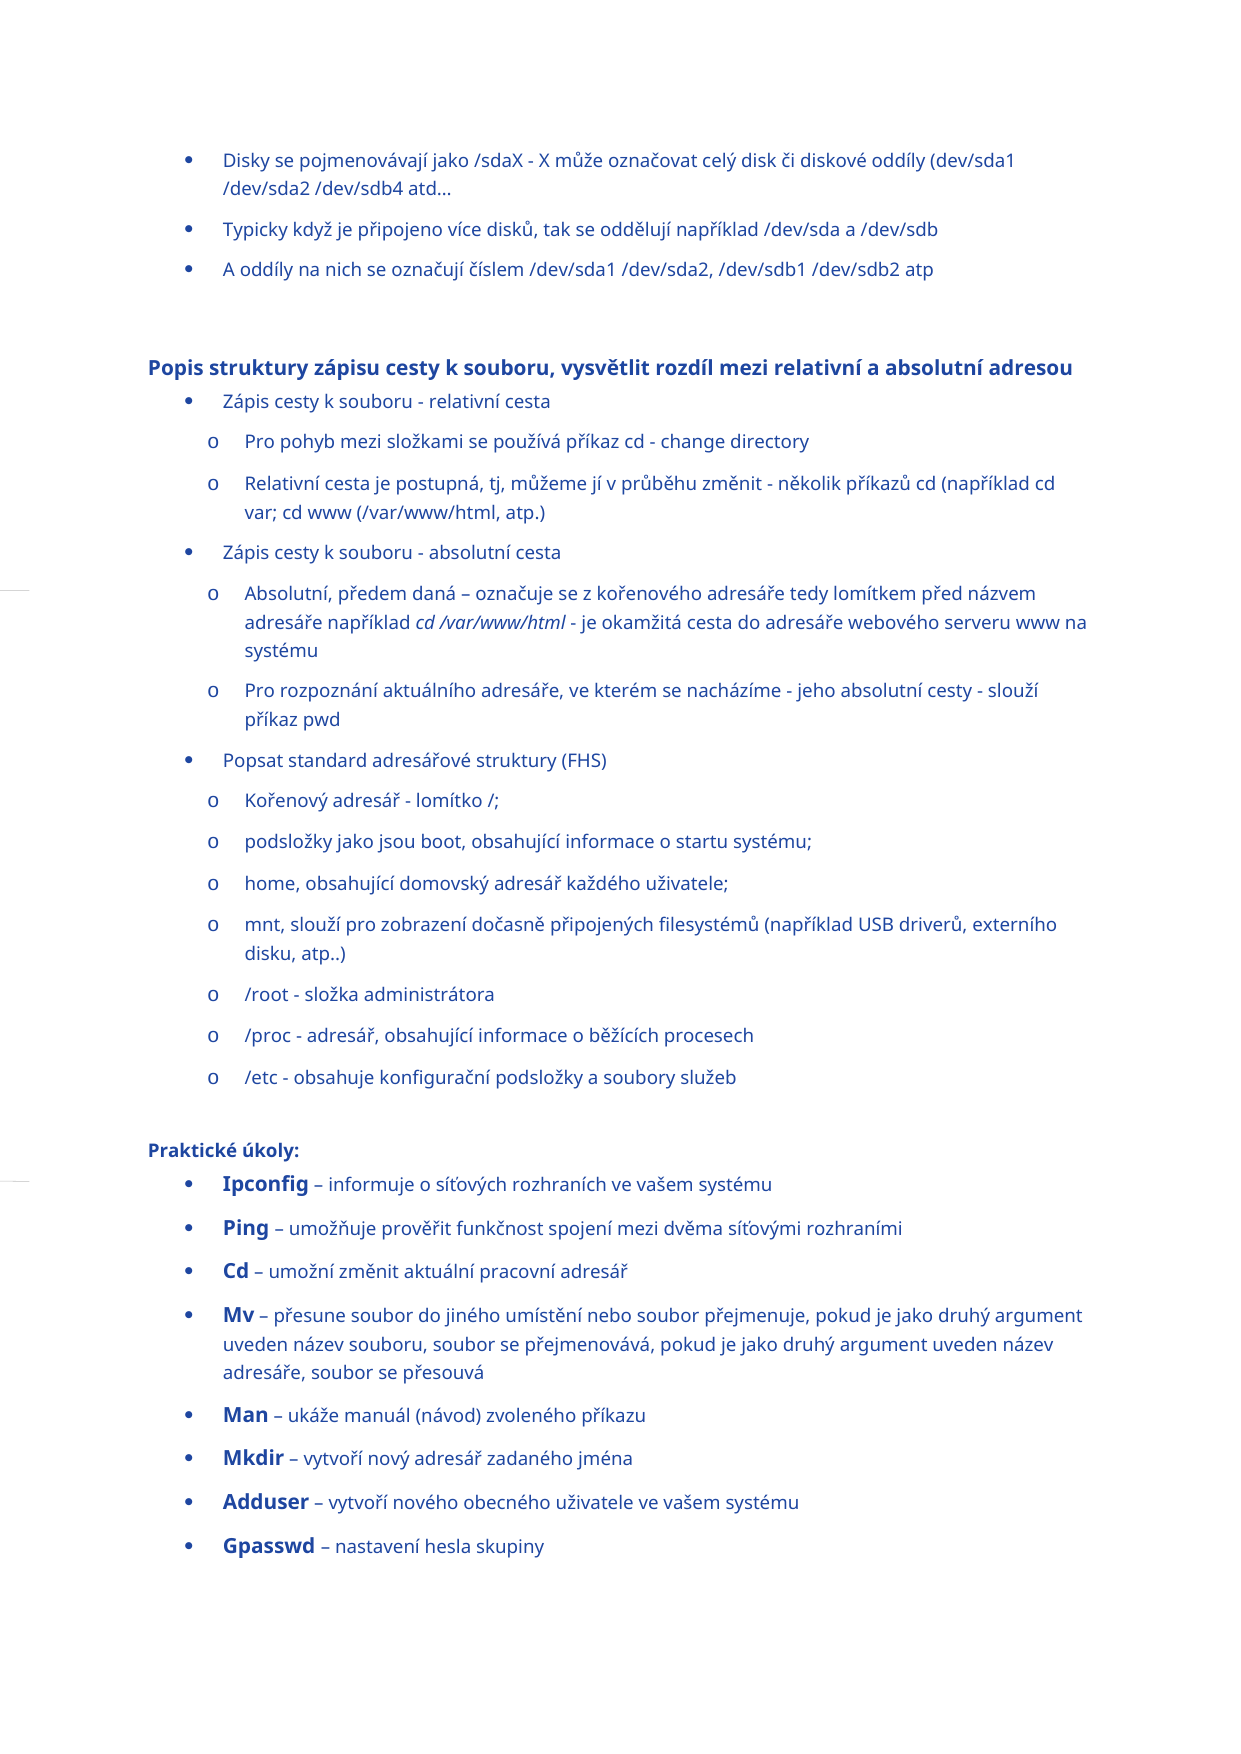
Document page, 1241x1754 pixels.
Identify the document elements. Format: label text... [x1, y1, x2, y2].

list podsložky jako jsou boot, obsahující informace o startu systému; [207, 829, 1093, 855]
list Mv – přesune soubor do jiného umístění nebo soubor přejmenuje, pokud je jako druhý argument uveden název souboru, soubor se přejmenovává, pokud je jako druhý argument uveden název adresáře, soubor se přesouvá [185, 1300, 1093, 1385]
list /etc - obsahuje konfigurační podsložky a soubory služeb [207, 1064, 1093, 1090]
text Popis struktury zápisu cesty k souboru, vysvětlit rozdíl mezi relativní a absolutní adresou [148, 353, 1093, 382]
text Praktické úkoly: [148, 1137, 1093, 1163]
list Pro rozpoznání aktuálního adresáře, ve kterém se nacházíme - jeho absolutní cesty - slouží příkaz pwd [207, 677, 1093, 732]
list Zápis cesty k souboru - absolutní cesta [185, 539, 1093, 565]
list Man – ukáže manuál (návod) zvoleného příkazu [185, 1400, 1093, 1428]
list Ipconfig – informuje o síťových rozhraních ve vašem systému [185, 1169, 1093, 1197]
list Disky se pojmenovávají jako /sdaX - X může označovat celý disk či diskové oddíly (dev/sda1 /dev/sda2 /dev/sdb4 atd… [185, 148, 1093, 201]
list A oddíly na nich se označují číslem /dev/sda1 /dev/sda2, /dev/sdb1 /dev/sdb2 atp [185, 257, 1093, 282]
list Kořenový adresář - lomítko /; [207, 787, 1093, 814]
list Adduser – vytvoří nového obecného uživatele ve vašem systému [185, 1487, 1093, 1516]
list Absolutní, předem daná – označuje se z kořenového adresáře tedy lomítkem před názvem adresáře například cd /var/www/html - je okamžitá cesta do adresáře webového serveru www na systému [207, 580, 1093, 662]
list /proc - adresář, obsahující informace o běžících procesech [207, 1023, 1093, 1049]
list Ping – umožňuje prověřit funkčnost spojení mezi dvěma síťovými rozhraními [185, 1213, 1093, 1241]
list home, obsahující domovský adresář každého uživatele; [207, 870, 1093, 897]
list Typicky když je připojeno více disků, tak se oddělují například /dev/sda a /dev/sdb [185, 216, 1093, 242]
list Pro pohyb mezi složkami se používá příkaz cd - change directory [207, 429, 1093, 455]
list mnt, slouží pro zobrazení dočasně připojených filesystémů (například USB driverů, externího disku, atp..) [207, 912, 1093, 966]
list Relativní cesta je postupná, tj, můžeme jí v průběhu změnit - několik příkazů cd (například cd var; cd www (/var/www/html, atp.) [207, 470, 1093, 524]
list /root - složka administrátora [207, 981, 1093, 1007]
list Gpasswd – nastavení hesla skupiny [185, 1531, 1093, 1559]
list Mkdir – vytvoří nový adresář zadaného jména [185, 1443, 1093, 1472]
list Cd – umožní změnit aktuální pracovní adresář [185, 1257, 1093, 1285]
list Zápis cesty k souboru - relativní cesta [185, 388, 1093, 414]
list Popsat standard adresářové struktury (FHS) [185, 747, 1093, 772]
